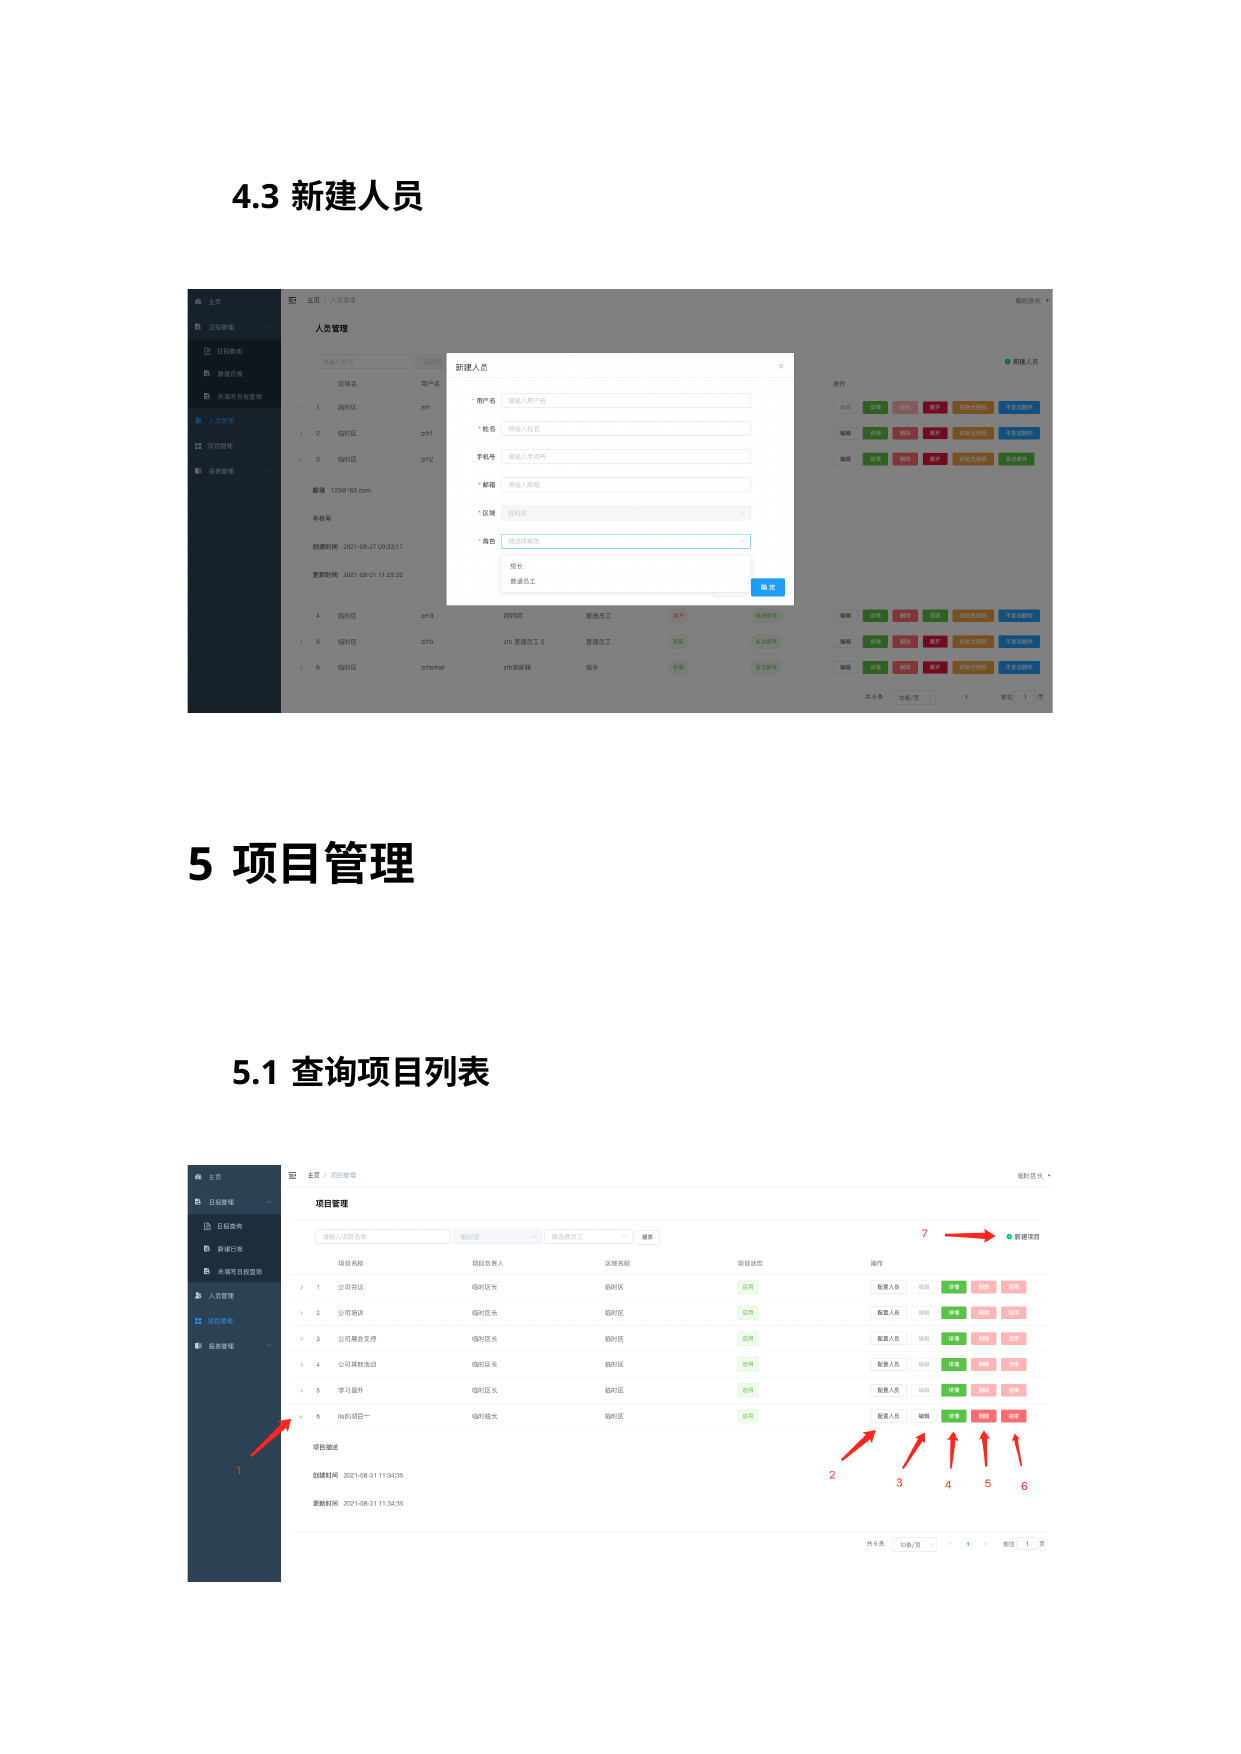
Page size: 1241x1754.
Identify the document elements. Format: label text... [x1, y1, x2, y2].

subtitle 项目管理 [187, 812, 1053, 910]
subtitle 新建人员 [232, 162, 1053, 227]
subtitle 查询项目列表 [232, 1038, 1053, 1103]
picture [187, 1165, 1053, 1582]
picture [187, 289, 1053, 713]
